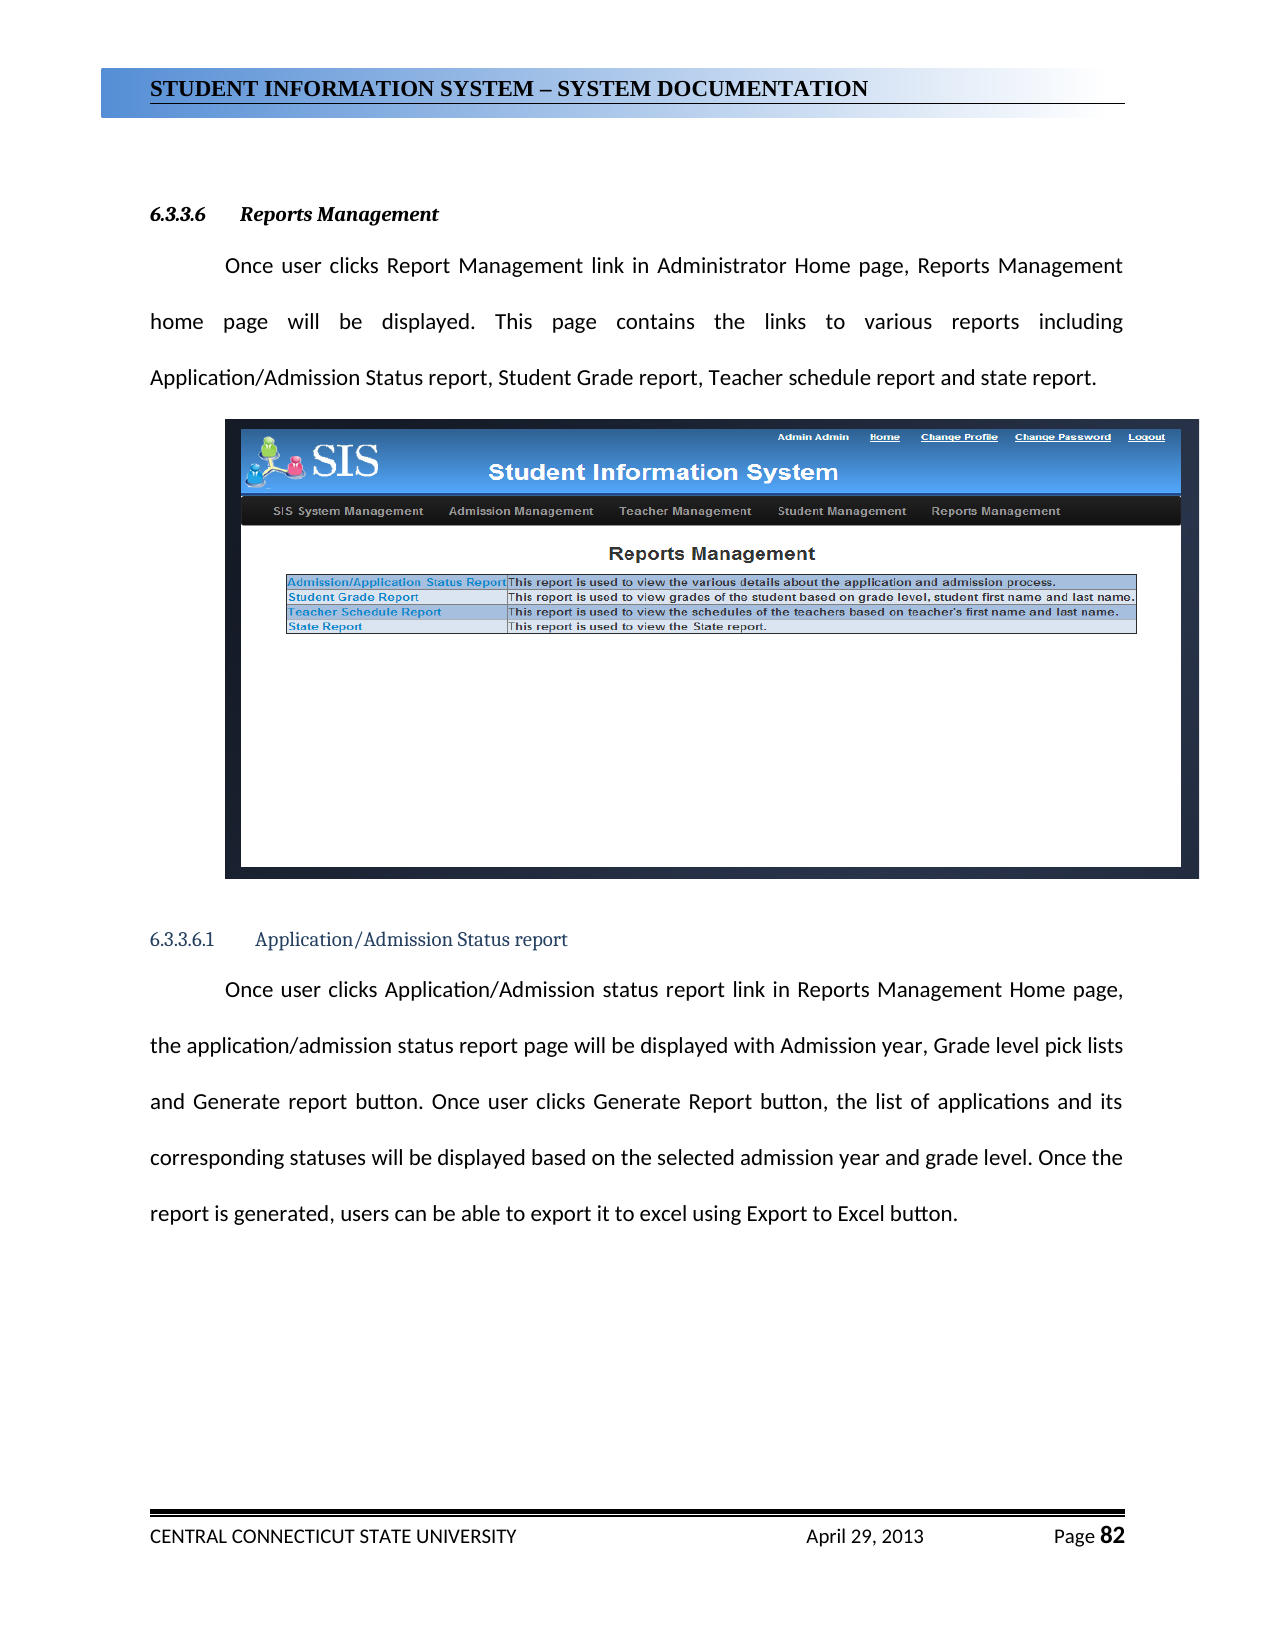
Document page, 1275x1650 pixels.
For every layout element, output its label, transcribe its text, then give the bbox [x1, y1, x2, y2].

text Once user clicks Report Management link in Administrator Home page, Reports Management home page will be displayed. This page contains the links to various reports including Application/Admission Status report, Student Grade report, Teacher schedule report and state report. [150, 251, 1125, 391]
picture [225, 419, 1200, 879]
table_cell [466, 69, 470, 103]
text Once user clicks Application/Admission status report link in Reports Management Home page, the application/admission status report page will be displayed with Admission year, Grade level pick lists and Generate report button. Once user clicks Generate Report button, the list of applications and its corresponding statuses will be displayed based on the selected admission year and grade level. Once the report is generated, users can be able to export it to excel using Export to Excel button. [150, 975, 1125, 1227]
subtitle Application/Admission Status report [150, 927, 1125, 951]
subtitle Reports Management [150, 203, 1125, 227]
